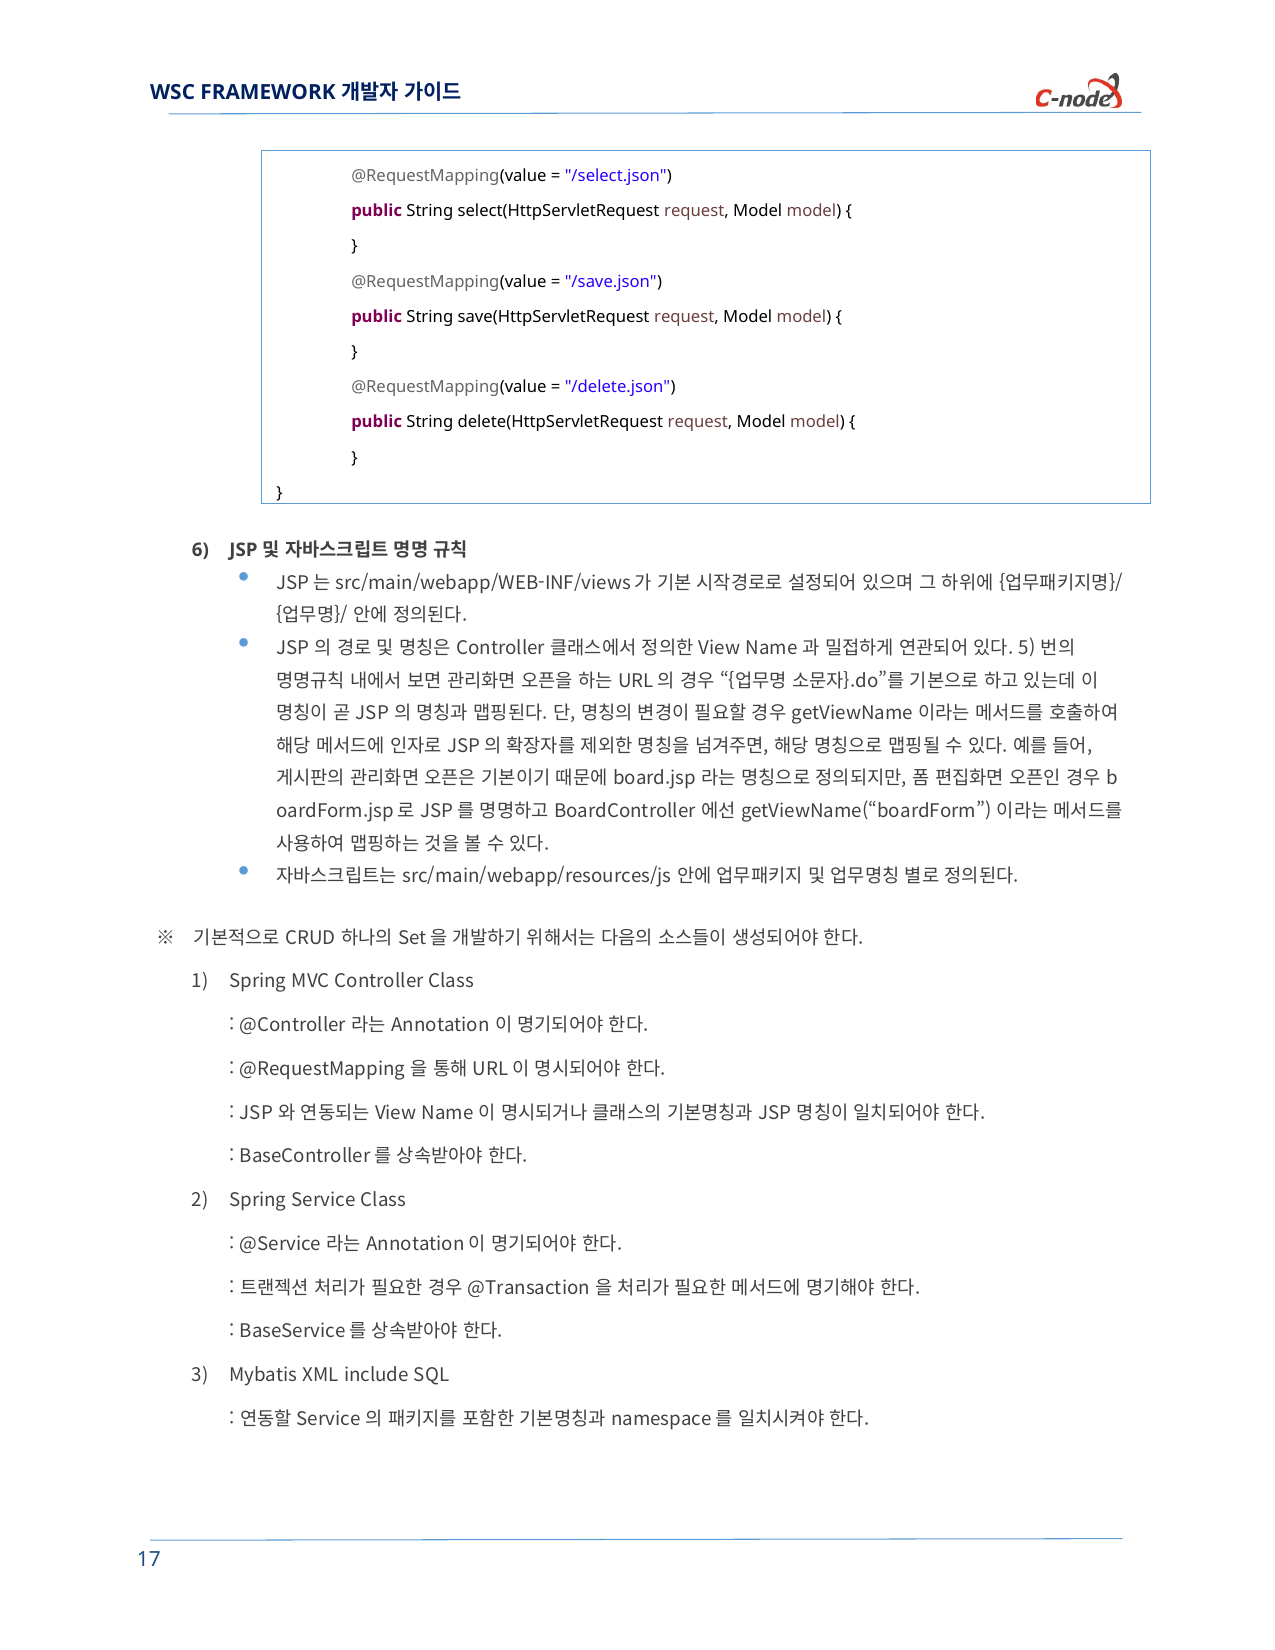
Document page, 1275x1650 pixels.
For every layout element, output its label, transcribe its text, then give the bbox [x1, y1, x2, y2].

list 기본적으로 CRUD 하나의 Set을 개발하기 위해서는 다음의 소스들이 생성되어야 한다. [156, 924, 1125, 949]
list : @RequestMapping 을 통해 URL이 명시되어야 한다. [229, 1055, 1125, 1080]
list Spring Service Class [192, 1187, 1125, 1212]
list : @Service 라는 Annotation이 명기되어야 한다. [229, 1230, 1125, 1255]
list : BaseService를 상속받아야 한다. [229, 1318, 1125, 1343]
list JSP 및 자바스크립트 명명 규칙 [192, 535, 1125, 562]
list JSP 의 경로 및 명칭은 Controller 클래스에서 정의한 View Name 과 밀접하게 연관되어 있다. 5) 번의 명명규칙 내에서 보면 관리화면 오픈을 하는 URL의 경우 “{업무명 소문자}.do”를 기본으로 하고 있는데 이 명칭이 곧 JSP 의 명칭과 맵핑된다. 단, 명칭의 변경이 필요할 경우 getViewName 이라는 메서드를 호출하여 해당 메서드에 인자로 JSP의 확장자를 제외한 명칭을 넘겨주면, 해당 명칭으로 맵핑될 수 있다. 예를 들어, 게시판의 관리화면 오픈은 기본이기 때문에 board.jsp 라는 명칭으로 정의되지만, 폼 편집화면 오픈인 경우 boardForm.jsp로 JSP를 명명하고 BoardController 에선 getViewName(“boardForm”) 이라는 메서드를 사용하여 맵핑하는 것을 볼 수 있다. [238, 633, 1125, 855]
list : 트랜젝션 처리가 필요한 경우 @Transaction 을 처리가 필요한 메서드에 명기해야 한다. [229, 1274, 1125, 1299]
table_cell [262, 151, 1150, 503]
list : 연동할 Service 의 패키지를 포함한 기본명칭과 namespace를 일치시켜야 한다. [229, 1405, 1125, 1430]
list Mybatis XML include SQL [192, 1362, 1125, 1387]
list : BaseController를 상속받아야 한다. [229, 1143, 1125, 1168]
list 자바스크립트는 src/main/webapp/resources/js 안에 업무패키지 및 업무명칭 별로 정의된다. [238, 861, 1125, 888]
picture [1036, 73, 1122, 108]
list JSP는 src/main/webapp/WEB-INF/views가 기본 시작경로로 설정되어 있으며 그 하위에 {업무패키지명}/{업무명}/ 안에 정의된다. [238, 567, 1125, 627]
list Spring MVC Controller Class [192, 968, 1125, 993]
list : JSP 와 연동되는 View Name 이 명시되거나 클래스의 기본명칭과 JSP 명칭이 일치되어야 한다. [229, 1099, 1125, 1124]
list : @Controller 라는 Annotation 이 명기되어야 한다. [229, 1012, 1125, 1037]
